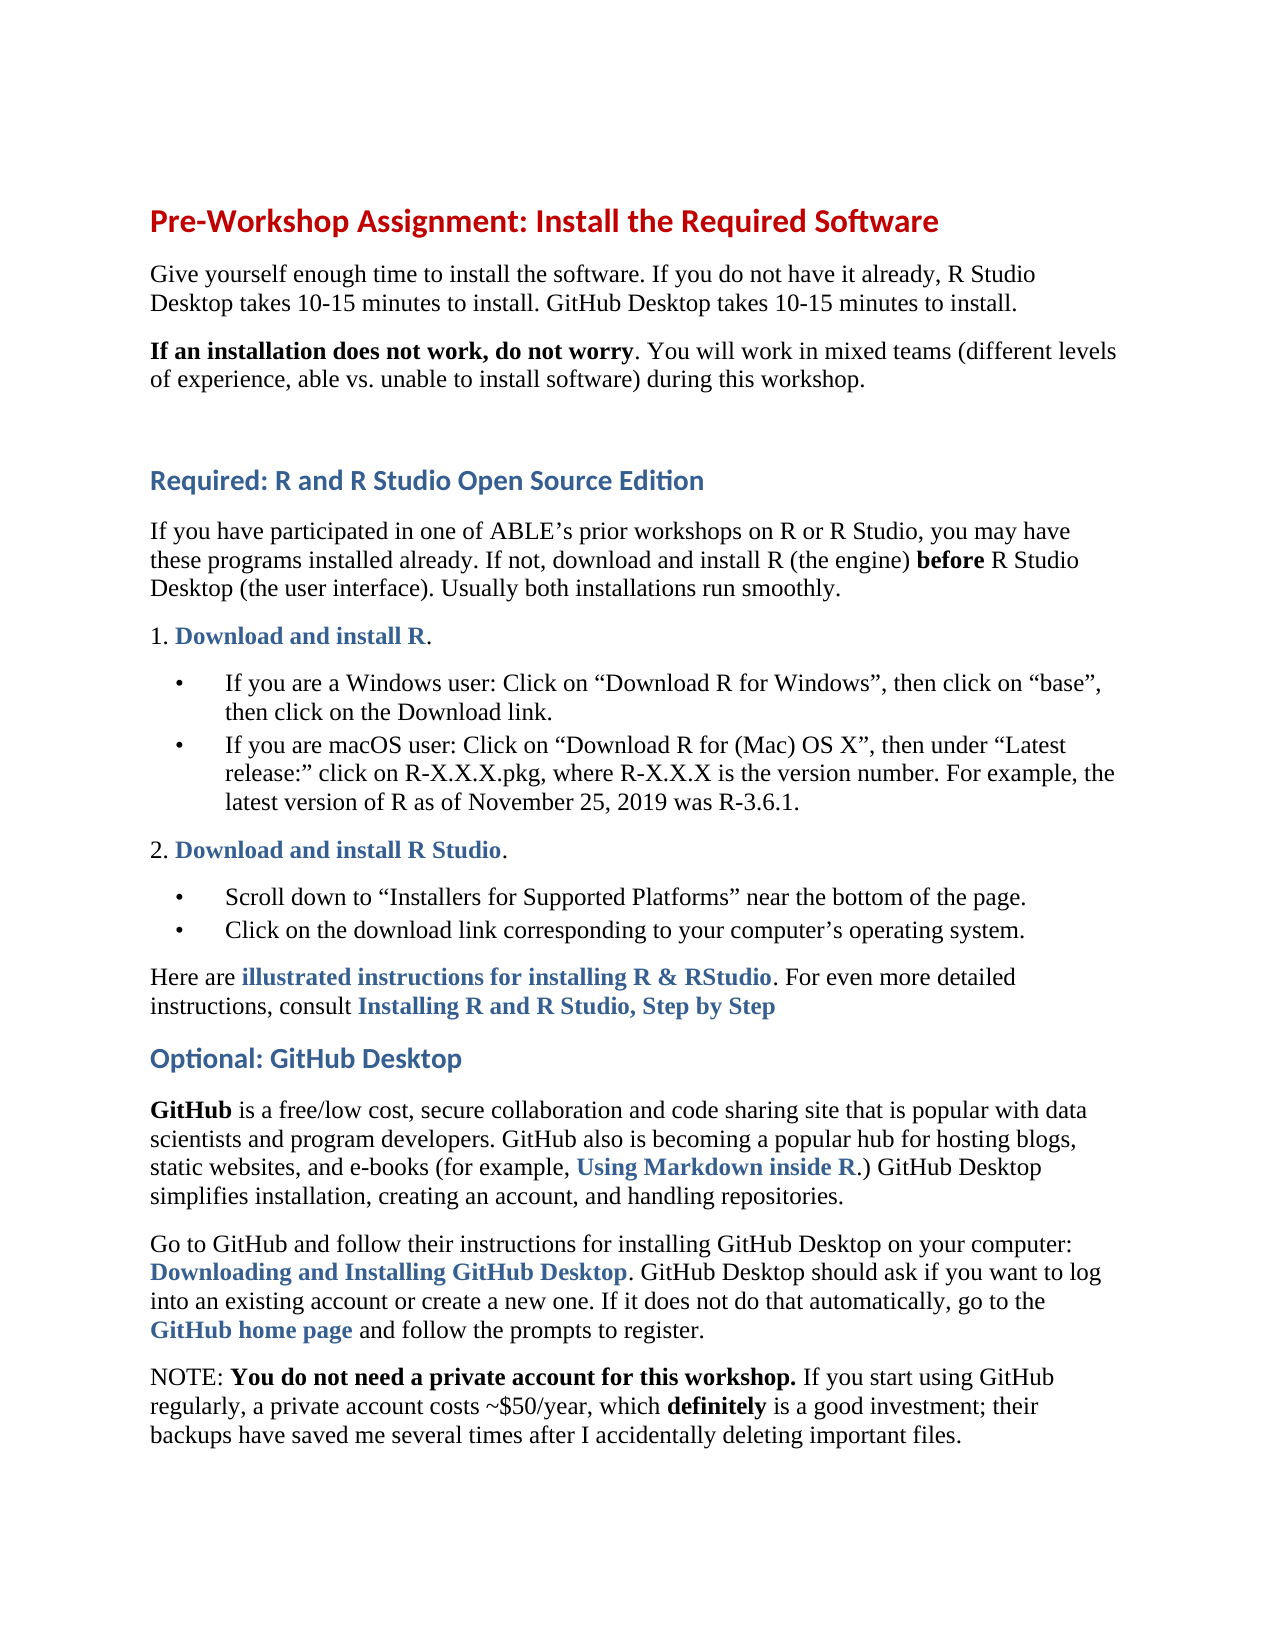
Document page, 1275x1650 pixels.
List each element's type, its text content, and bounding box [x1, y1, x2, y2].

text 2. Download and install R Studio. [150, 835, 1125, 863]
text If an installation does not work, do not worry. You will work in mixed teams (different levels of experience, able vs. unable to install software) during this workshop. [150, 336, 1125, 393]
subtitle Required: R and R Studio Open Source Edition [150, 462, 1125, 497]
subtitle Optional: GitHub Desktop [150, 1041, 1125, 1076]
text 1. Download and install R. [150, 621, 1125, 650]
subtitle Pre-Workshop Assignment: Install the Required Software [150, 200, 1125, 241]
text If you have participated in one of ABLE’s prior workshops on R or R Studio, you may have these programs installed already. If not, download and install R (the engine) before R Studio Desktop (the user interface). Usually both installations run smoothly. [150, 516, 1125, 602]
text Give yourself enough time to install the software. If you do not have it already, R Studio Desktop takes 10-15 minutes to install. GitHub Desktop takes 10-15 minutes to install. [150, 259, 1125, 317]
text Go to GitHub and follow their instructions for installing GitHub Desktop on your computer: Downloading and Installing GitHub Desktop. GitHub Desktop should ask if you want to log into an existing account or create a new one. If it does not do that automatically, go to the GitHub home page and follow the prompts to register. [150, 1229, 1125, 1344]
list Click on the download link corresponding to your computer’s operating system. [175, 915, 1125, 943]
text Here are illustrated instructions for installing R & RStudio. For even more detailed instructions, consult Installing R and R Studio, Step by Step [150, 962, 1125, 1020]
list If you are a Windows user: Click on “Download R for Windows”, then click on “base”, then click on the Download link. [175, 668, 1125, 726]
text NOTE: You do not need a private account for this workshop. If you start using GitHub regularly, a private account costs ~$50/year, which definitely is a good investment; their backups have saved me several times after I accidentally deleting important files. [150, 1362, 1125, 1449]
text GitHub is a free/low cost, secure collaboration and code sharing site that is popular with data scientists and program developers. GitHub also is becoming a popular hub for hosting blogs, static websites, and e-books (for example, Using Markdown inside R.) GitHub Desktop simplifies installation, creating an account, and handling repositories. [150, 1095, 1125, 1210]
list Scroll down to “Installers for Supported Platforms” near the bottom of the page. [175, 882, 1125, 911]
list If you are macOS user: Click on “Download R for (Mac) OS X”, then under “Latest release:” click on R-X.X.X.pkg, where R-X.X.X is the version number. For example, the latest version of R as of November 25, 2019 was R-3.6.1. [175, 730, 1125, 816]
